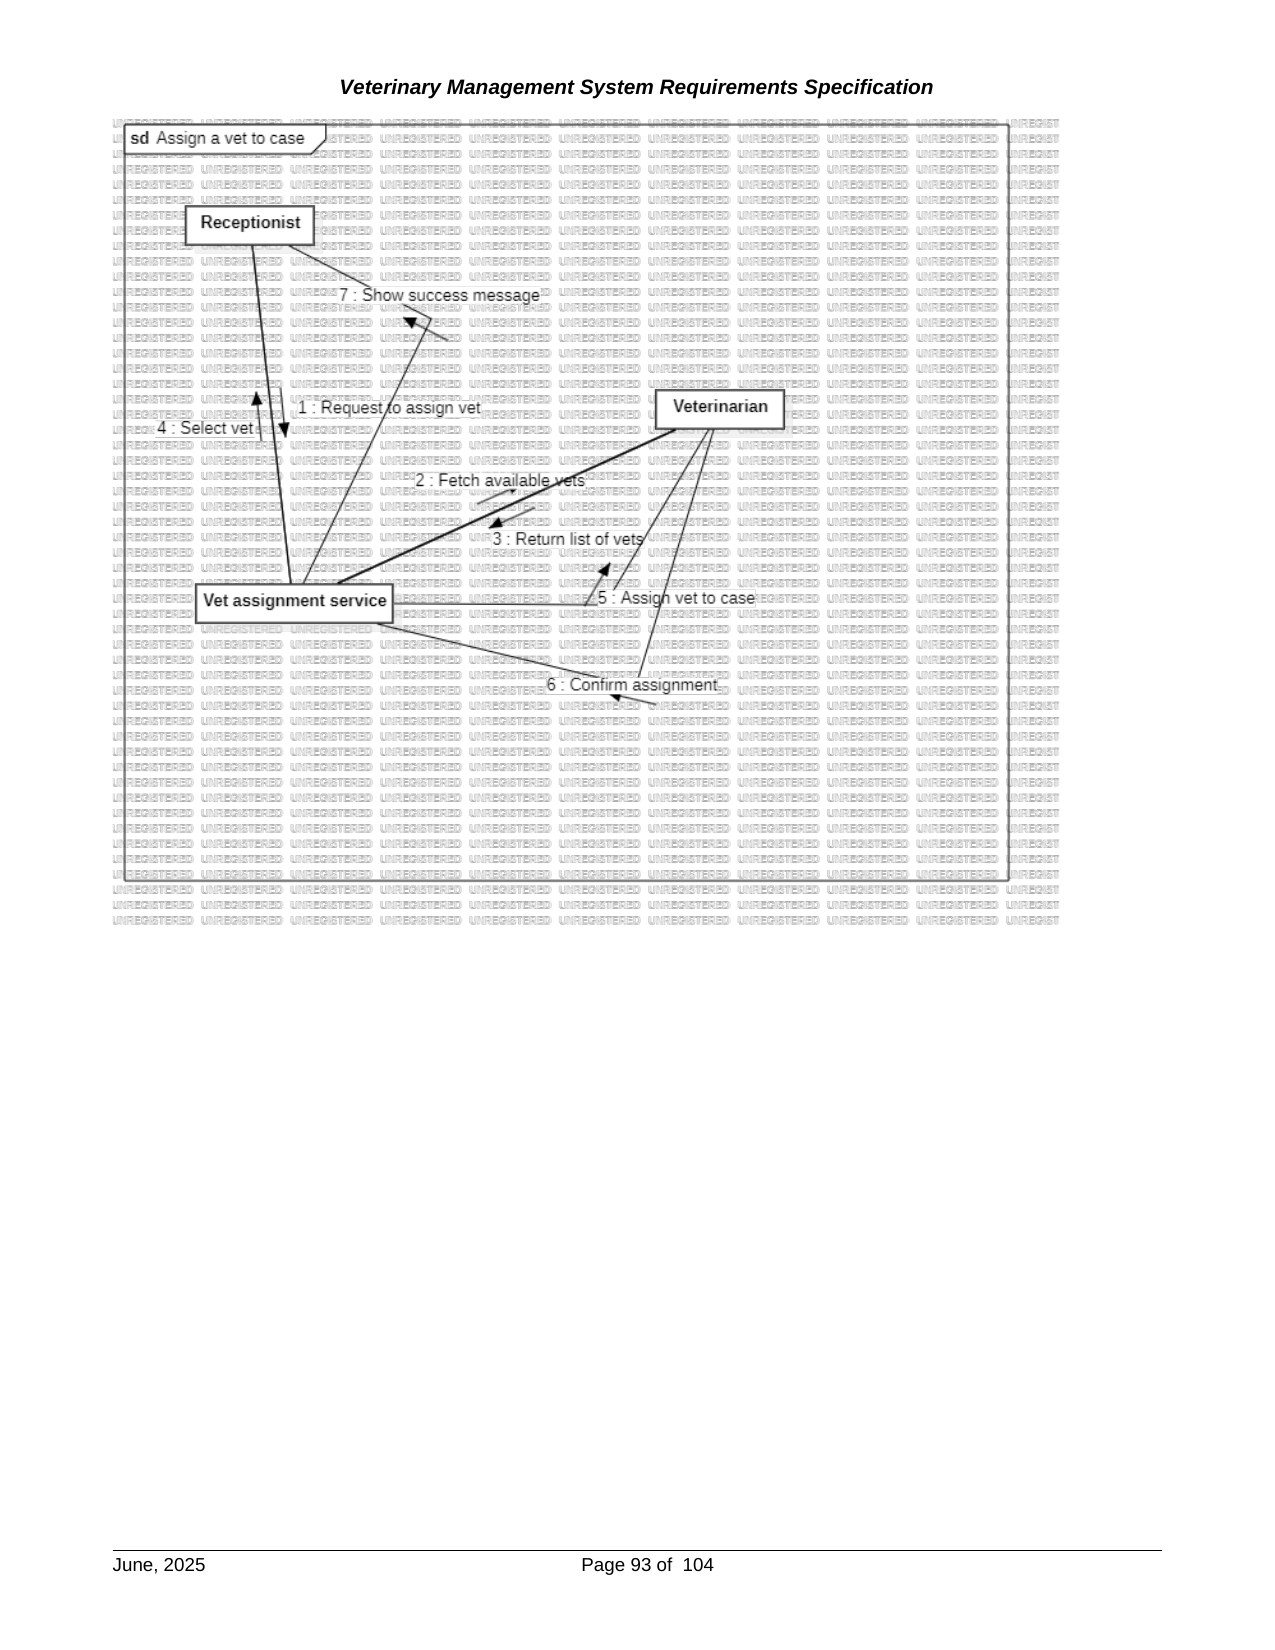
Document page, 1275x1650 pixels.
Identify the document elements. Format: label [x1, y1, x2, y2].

picture [112, 112, 1060, 932]
